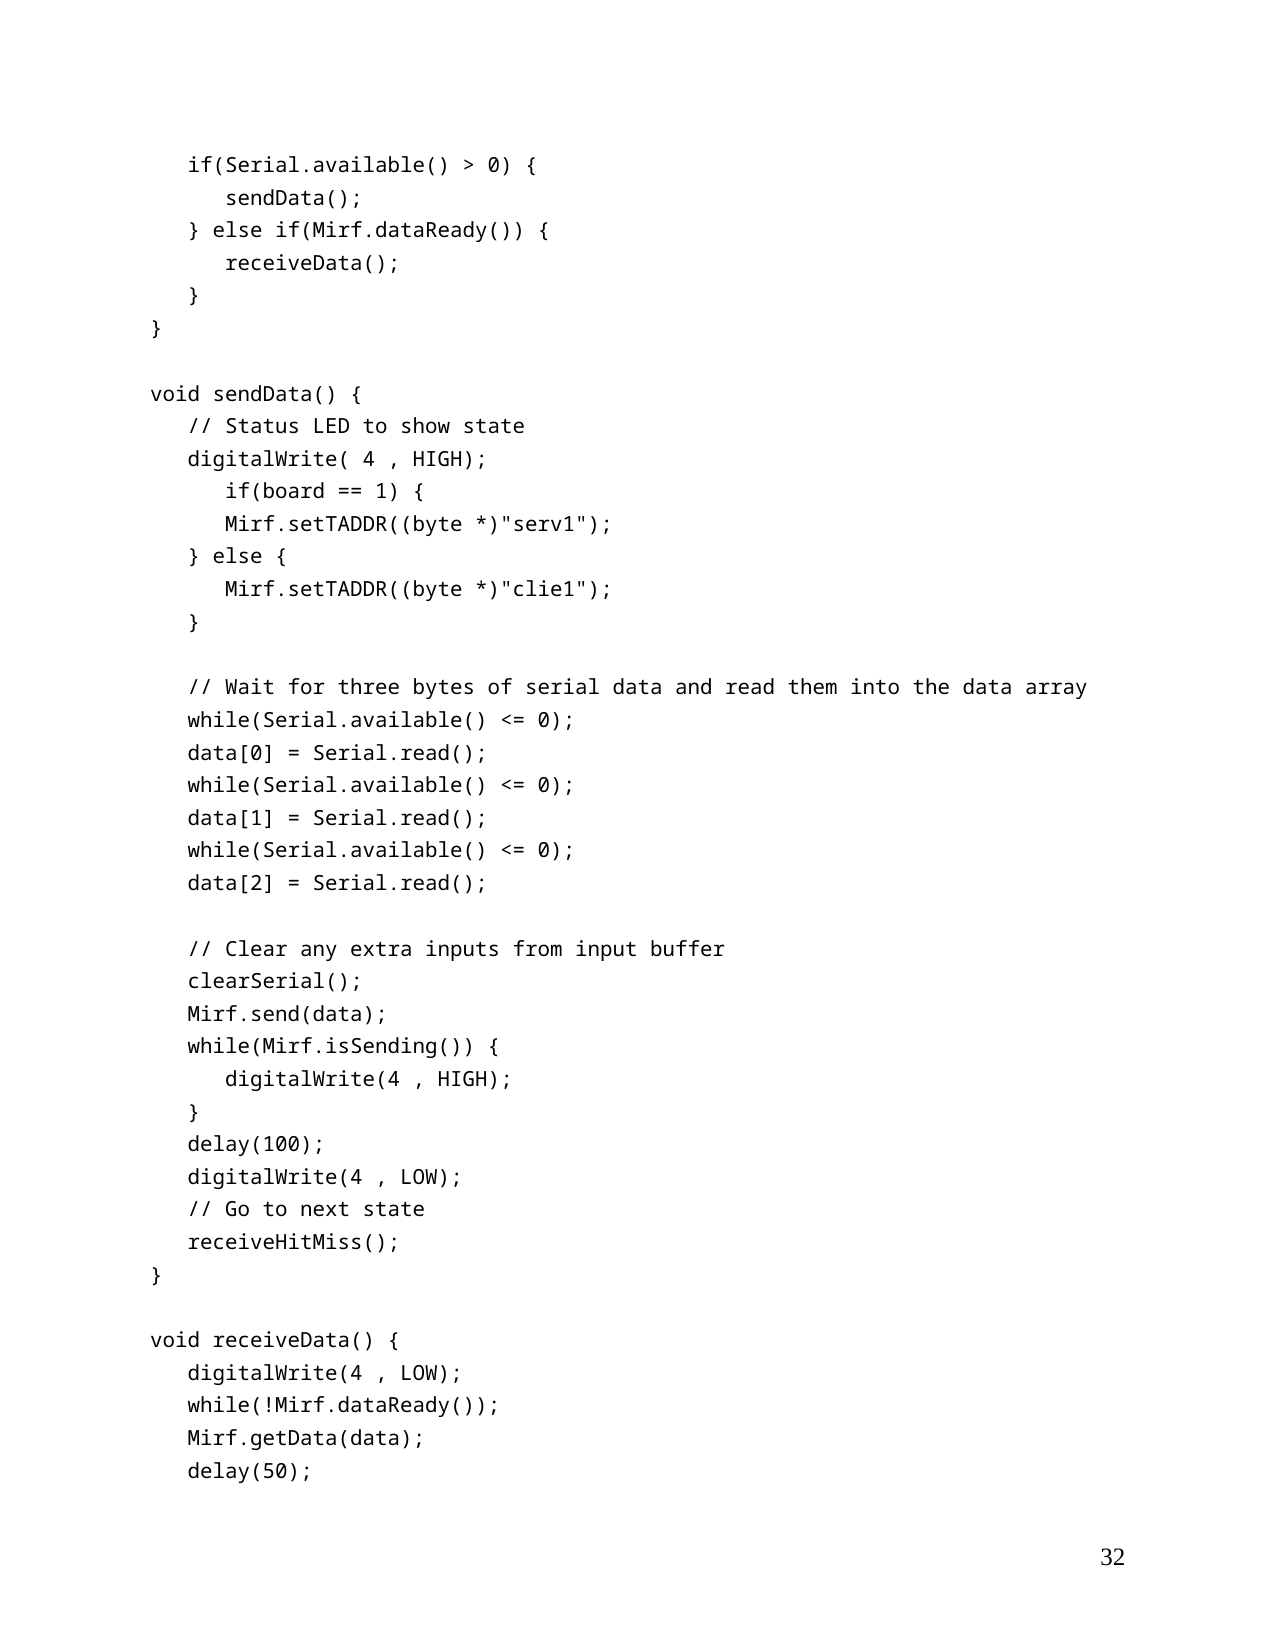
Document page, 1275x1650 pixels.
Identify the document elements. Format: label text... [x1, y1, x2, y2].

text receiveHitMiss(); [150, 1227, 1125, 1256]
text Mirf.setTADDR((byte *)"clie1"); [150, 574, 1125, 603]
text if(board == 1) { [150, 476, 1125, 505]
text Mirf.getData(data); [150, 1423, 1125, 1452]
text } [150, 313, 1125, 341]
text data[0] = Serial.read(); [150, 738, 1125, 766]
text // Status LED to show state [150, 411, 1125, 440]
text digitalWrite(4 , LOW); [150, 1358, 1125, 1386]
text clearSerial(); [150, 966, 1125, 995]
text } [150, 607, 1125, 635]
text while(Serial.available() <= 0); [150, 770, 1125, 799]
text void sendData() { [150, 379, 1125, 407]
text } else if(Mirf.dataReady()) { [150, 215, 1125, 244]
text digitalWrite(4 , HIGH); [150, 1064, 1125, 1093]
text while(Serial.available() <= 0); [150, 705, 1125, 733]
text void receiveData() { [150, 1325, 1125, 1354]
text while(!Mirf.dataReady()); [150, 1391, 1125, 1419]
text sendData(); [150, 183, 1125, 211]
text receiveData(); [150, 248, 1125, 276]
text while(Mirf.isSending()) { [150, 1032, 1125, 1060]
text Mirf.send(data); [150, 999, 1125, 1027]
text delay(50); [150, 1456, 1125, 1484]
text while(Serial.available() <= 0); [150, 836, 1125, 864]
text // Go to next state [150, 1194, 1125, 1223]
text data[1] = Serial.read(); [150, 803, 1125, 831]
text delay(100); [150, 1129, 1125, 1158]
text } else { [150, 542, 1125, 570]
text // Wait for three bytes of serial data and read them into the data array [150, 672, 1125, 701]
text } [150, 280, 1125, 309]
text } [150, 1097, 1125, 1125]
text if(Serial.available() > 0) { [150, 150, 1125, 178]
text // Clear any extra inputs from input buffer [150, 934, 1125, 962]
text } [150, 1260, 1125, 1288]
text digitalWrite( 4 , HIGH); [150, 444, 1125, 472]
text digitalWrite(4 , LOW); [150, 1162, 1125, 1190]
text Mirf.setTADDR((byte *)"serv1"); [150, 509, 1125, 537]
text data[2] = Serial.read(); [150, 868, 1125, 897]
